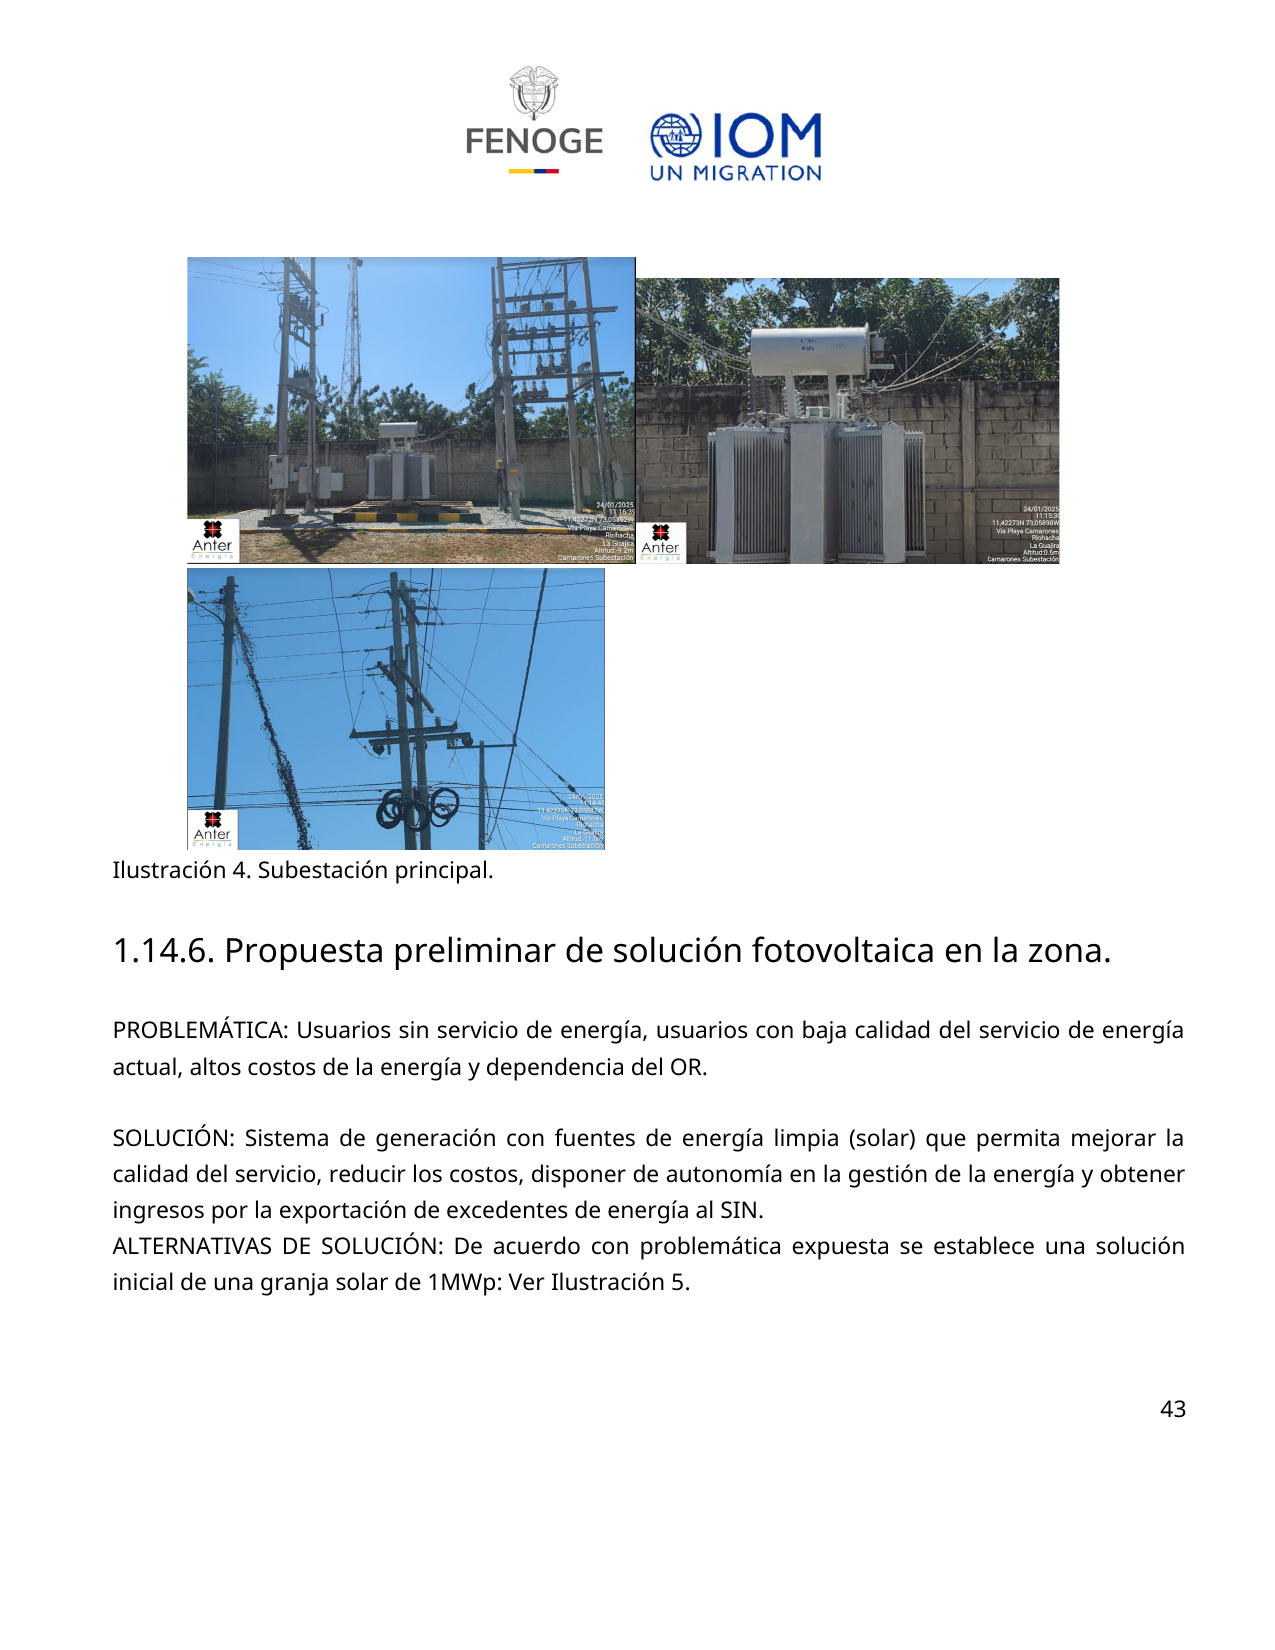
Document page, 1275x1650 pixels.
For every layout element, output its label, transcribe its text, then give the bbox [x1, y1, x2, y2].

text PROBLEMÁTICA: Usuarios sin servicio de energía, usuarios con baja calidad del servicio de energía actual, altos costos de la energía y dependencia del OR. [112, 1014, 1186, 1082]
text ALTERNATIVAS DE SOLUCIÓN: De acuerdo con problemática expuesta se establece una solución inicial de una granja solar de 1MWp: Ver Ilustración 5. [112, 1230, 1186, 1297]
text SOLUCIÓN: Sistema de generación con fuentes de energía limpia (solar) que permita mejorar la calidad del servicio, reducir los costos, disponer de autonomía en la gestión de la energía y obtener ingresos por la exportación de excedentes de energía al SIN. [112, 1122, 1186, 1225]
picture [646, 111, 825, 182]
picture [187, 568, 605, 850]
text 1.14.6. Propuesta preliminar de solución fotovoltaica en la zona. [112, 926, 1186, 972]
text Ilustración 4. Subestación principal. [112, 854, 1186, 886]
picture [450, 60, 622, 179]
picture [187, 257, 1060, 564]
